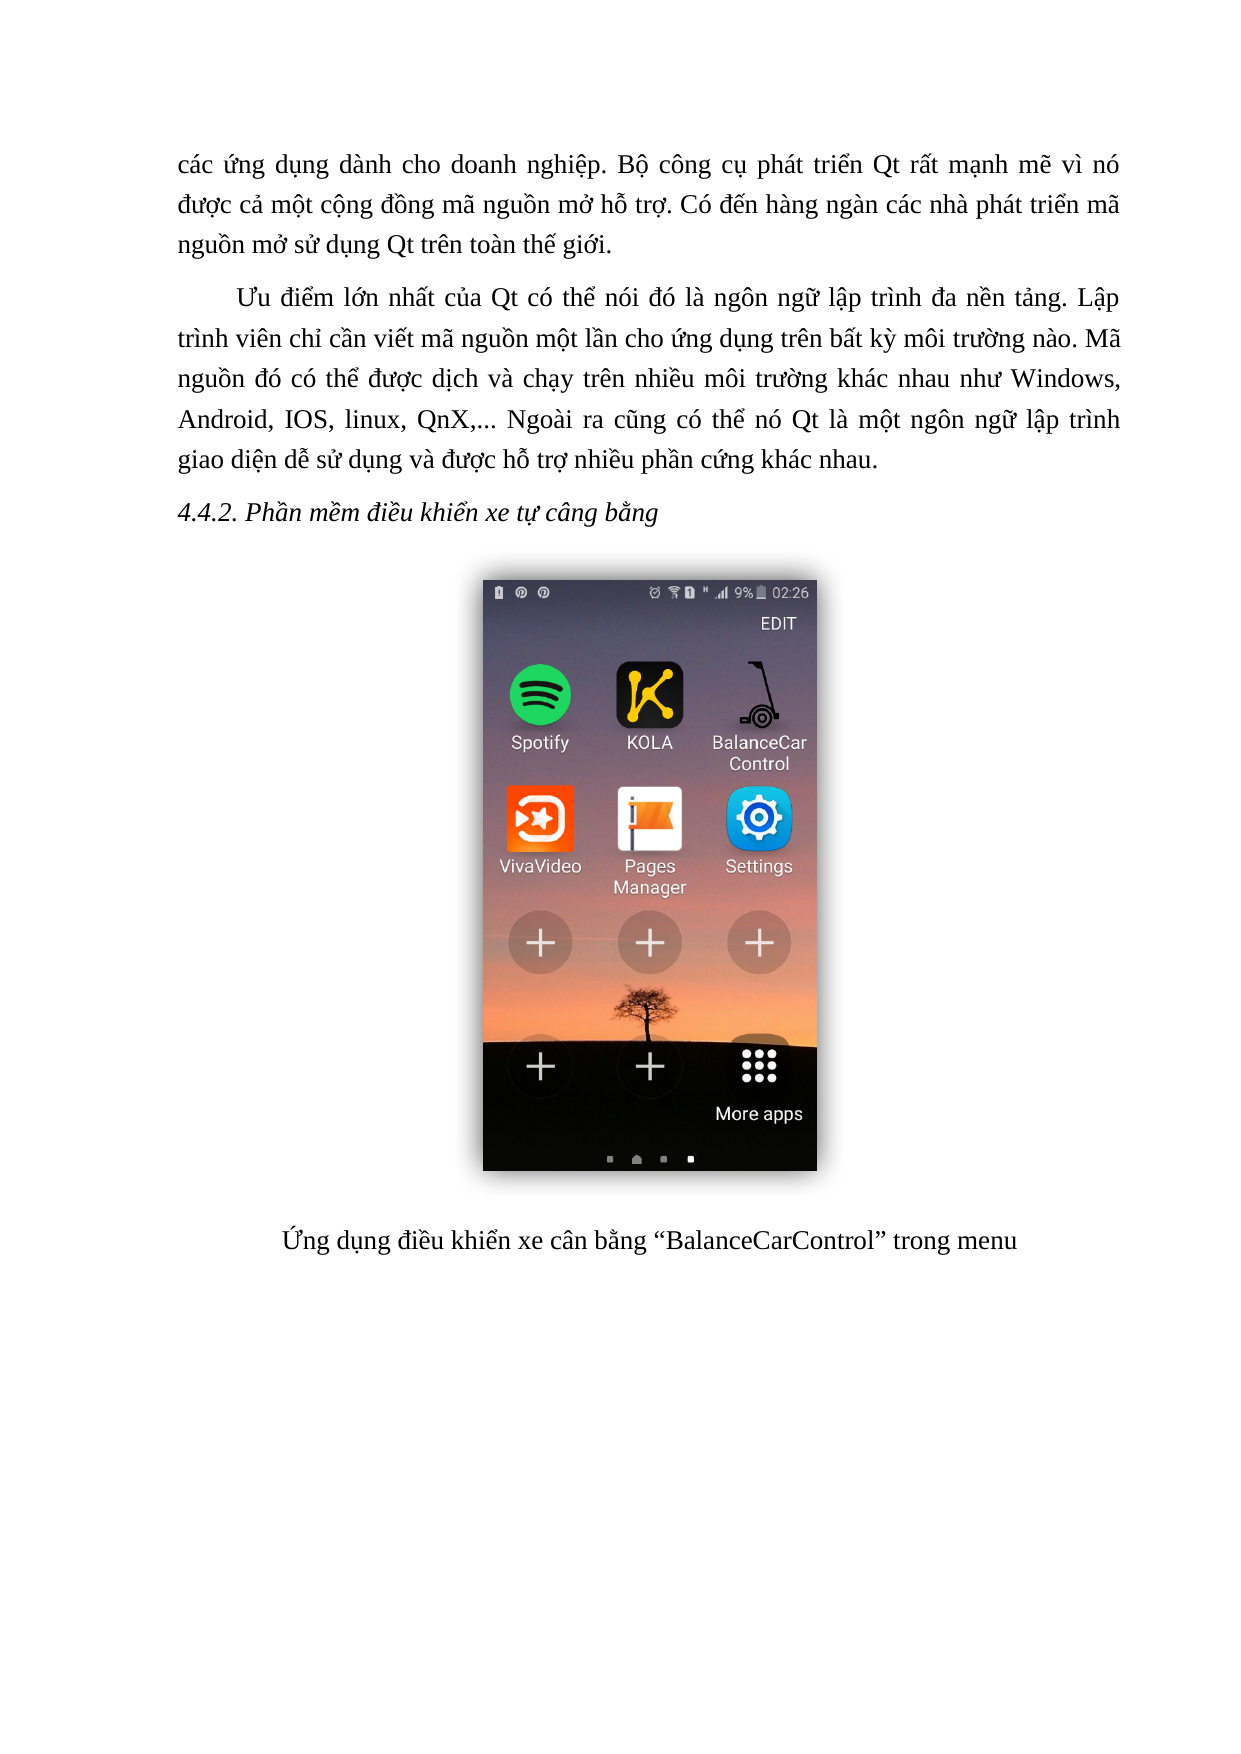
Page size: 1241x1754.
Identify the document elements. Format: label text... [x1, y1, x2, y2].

text Ưu điểm lớn nhất của Qt có thể nói đó là ngôn ngữ lập trình đa nền tảng. Lập trình viên chỉ cần viết mã nguồn một lần cho ứng dụng trên bất kỳ môi trường nào. Mã nguồn đó có thể được dịch và chạy trên nhiều môi trường khác nhau như Windows, Android, IOS, linux, QnX,... Ngoài ra cũng có thể nó Qt là một ngôn ngữ lập trình giao diện dễ sử dụng và được hỗ trợ nhiều phần cứng khác nhau. [177, 281, 1122, 474]
picture [483, 580, 817, 1171]
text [177, 148, 1122, 260]
text Ứng dụng điều khiển xe cân bằng “BalanceCarControl” trong menu [177, 1224, 1122, 1255]
subtitle 4.4.2. Phần mềm điều khiển xe tự câng bằng [177, 496, 1122, 527]
